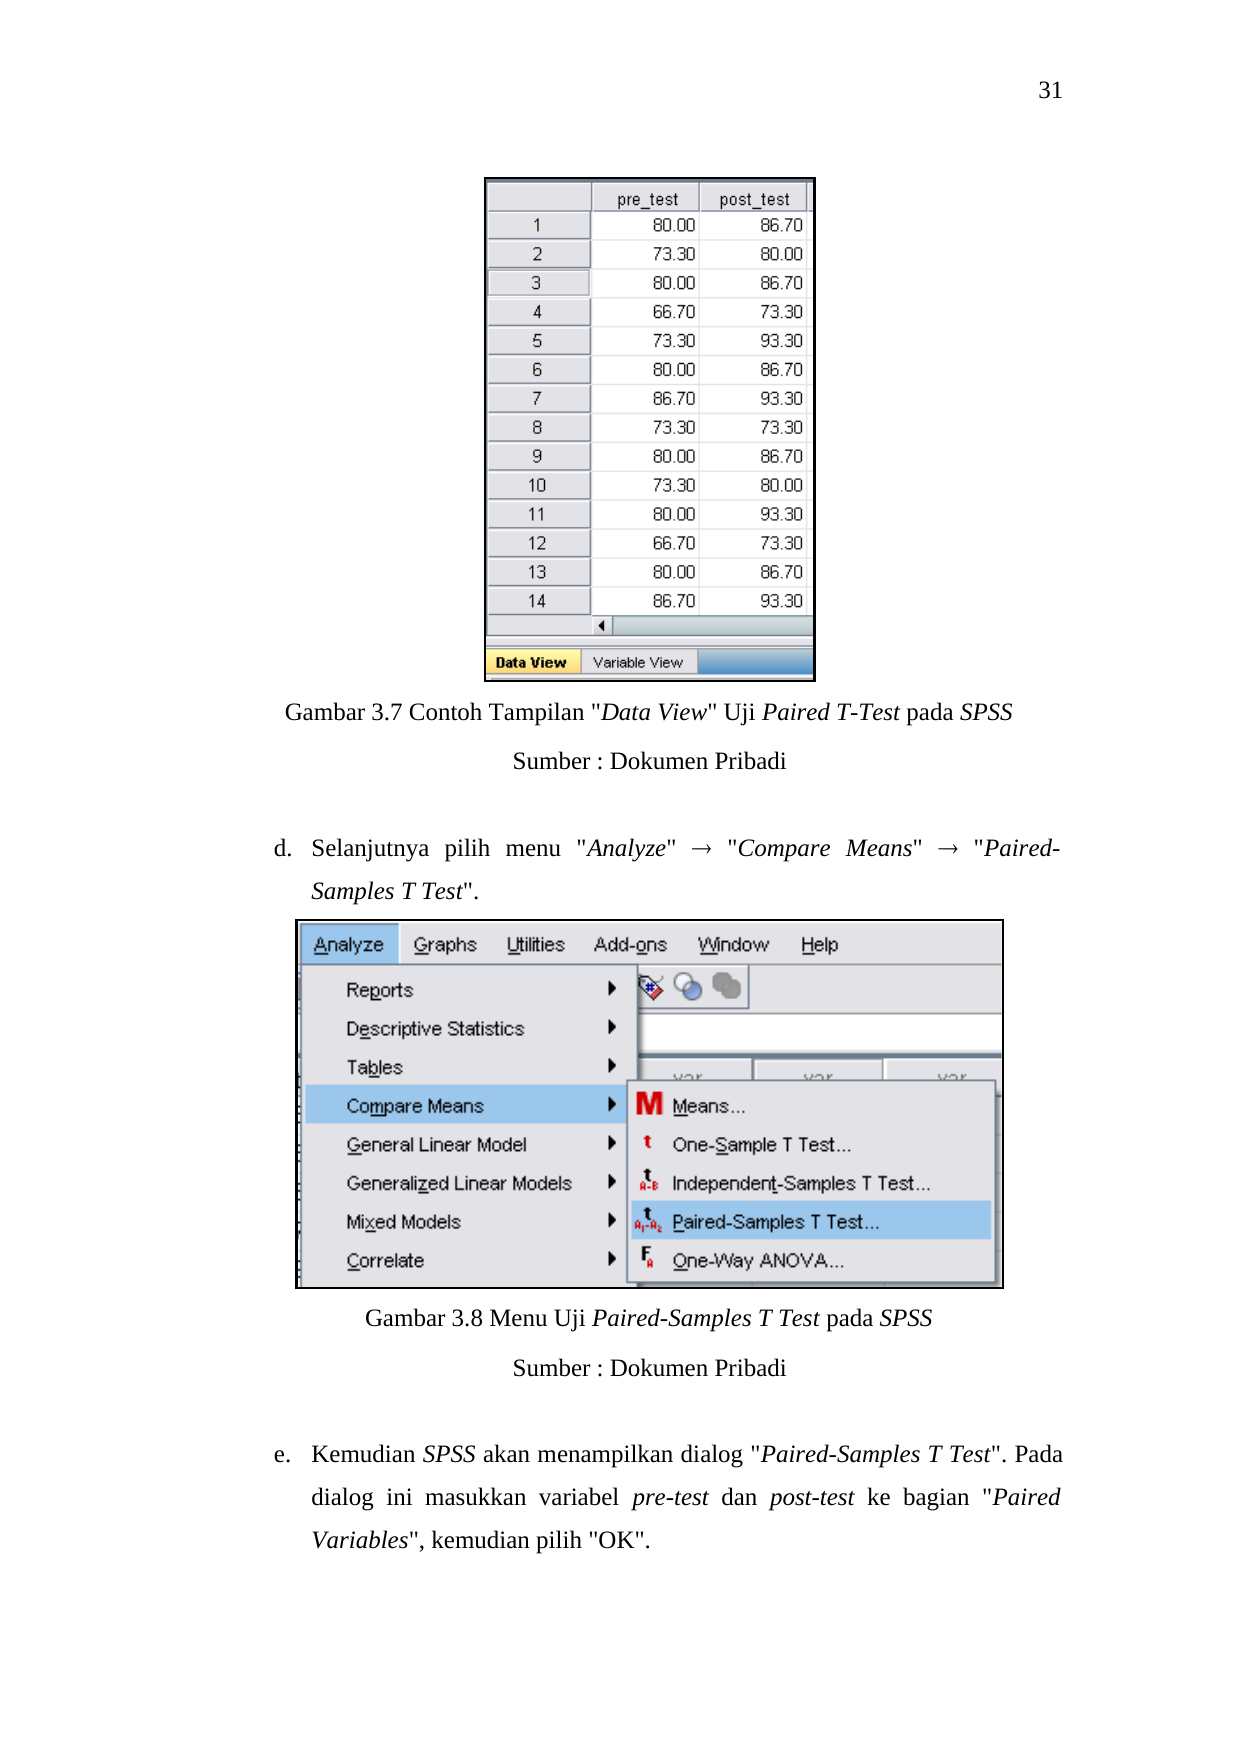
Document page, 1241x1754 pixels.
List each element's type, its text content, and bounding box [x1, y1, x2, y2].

list Kemudian SPSS akan menampilkan dialog "Paired-Samples T Test". Pada dialog ini masukkan variabel pre-test dan post-test ke bagian "Paired Variables", kemudian pilih "OK". [274, 1439, 1063, 1554]
text Gambar 3.7 Contoh Tampilan "Data View" Uji Paired T-Test pada SPSS [236, 697, 1063, 726]
text Sumber : Dokumen Pribadi [236, 1353, 1063, 1382]
picture [486, 179, 813, 680]
text Gambar 3.8 Menu Uji Paired-Samples T Test pada SPSS [236, 1303, 1063, 1332]
text Sumber : Dokumen Pribadi [236, 746, 1063, 775]
picture [298, 921, 1002, 1287]
list Selanjutnya pilih menu "Analyze" "Compare Means" "Paired-Samples T Test". [274, 833, 1063, 904]
